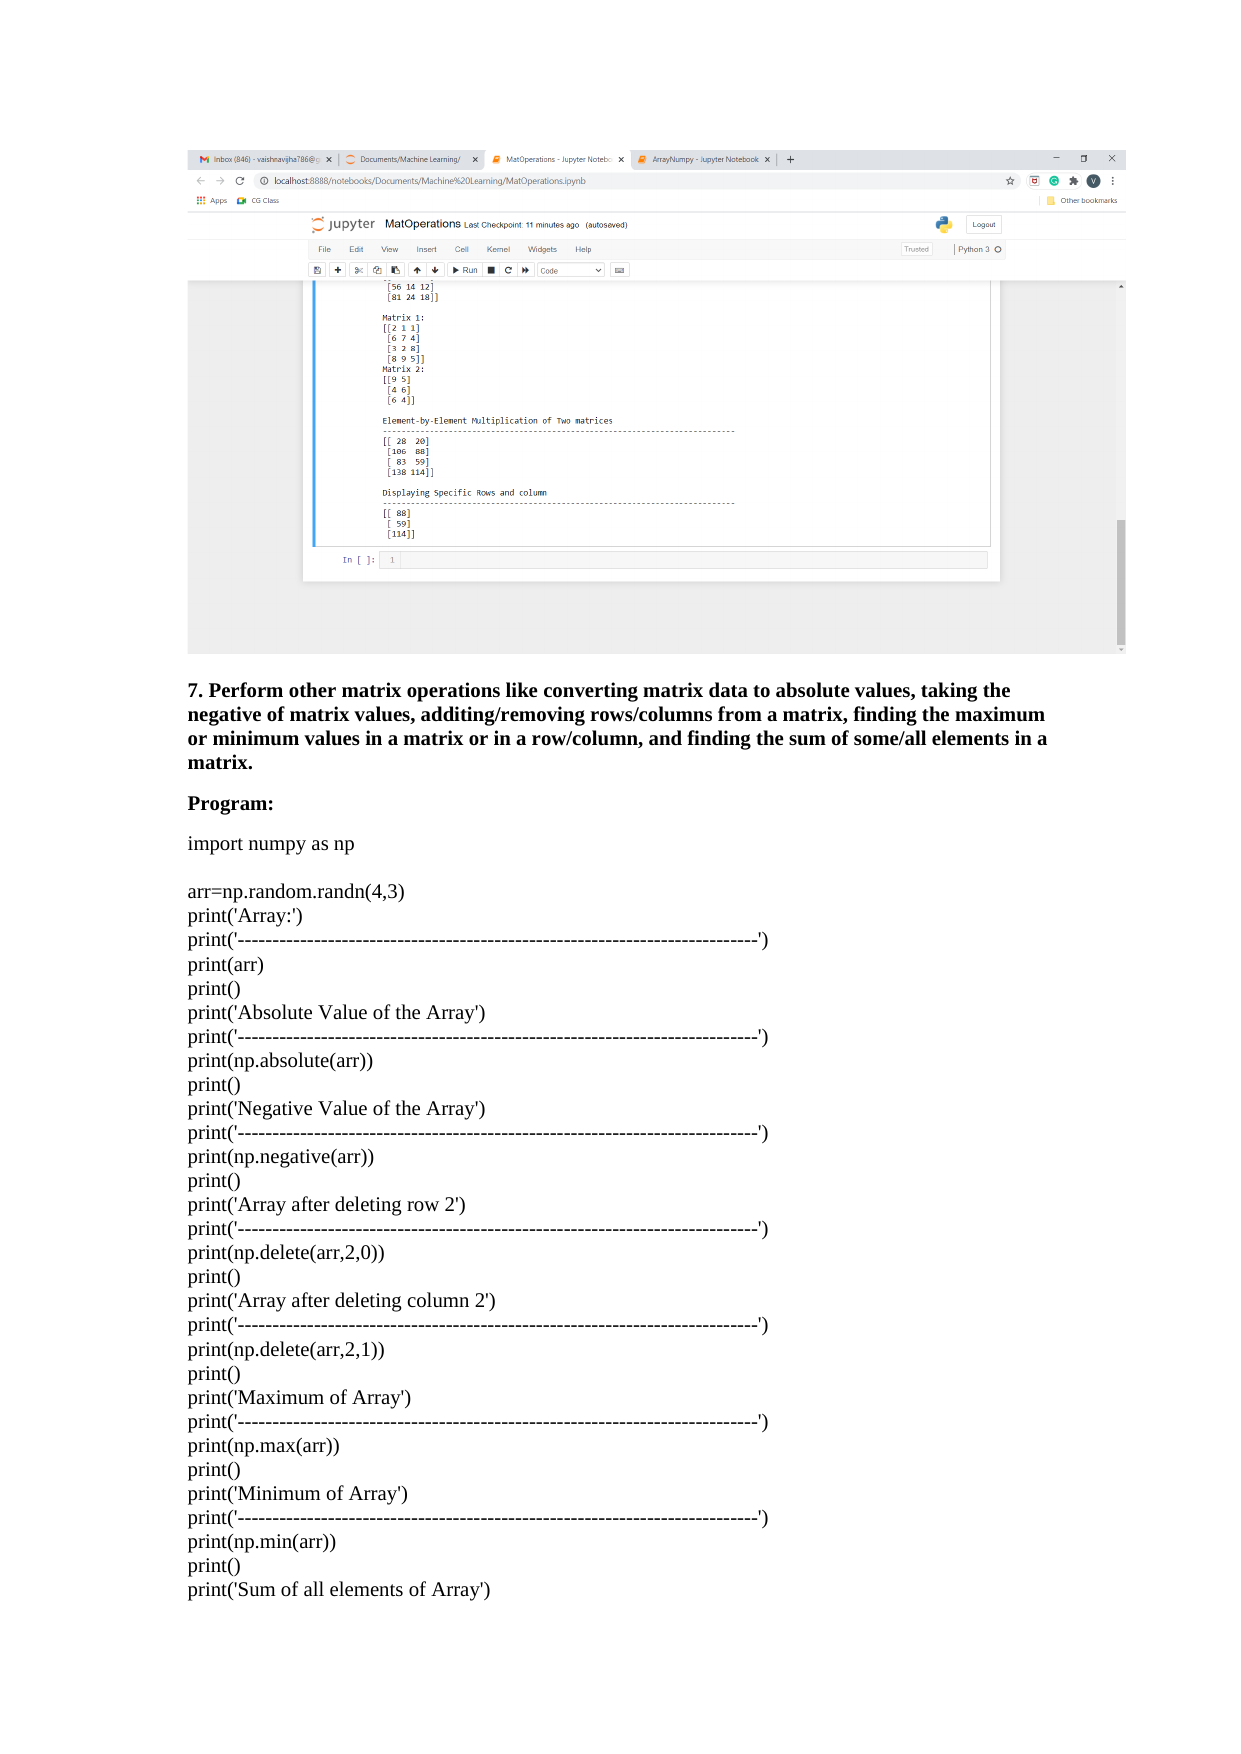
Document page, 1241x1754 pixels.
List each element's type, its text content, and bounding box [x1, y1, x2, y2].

text print() [187, 1553, 1053, 1577]
text print('---------------------------------------------------------------------------') [187, 1024, 1053, 1048]
text print('Sum of all elements of Array') [187, 1577, 1053, 1601]
text print() [187, 1264, 1053, 1288]
text print() [187, 1072, 1053, 1096]
text print('---------------------------------------------------------------------------') [187, 1120, 1053, 1144]
text print('---------------------------------------------------------------------------') [187, 927, 1053, 951]
text print('Negative Value of the Array') [187, 1096, 1053, 1120]
text print('---------------------------------------------------------------------------') [187, 1409, 1053, 1433]
text print(np.absolute(arr)) [187, 1048, 1053, 1072]
picture [187, 150, 1126, 654]
text print(np.negative(arr)) [187, 1144, 1053, 1168]
text print('Array:') [187, 903, 1053, 927]
text print('Absolute Value of the Array') [187, 999, 1053, 1024]
text import numpy as np [187, 831, 1053, 855]
text print() [187, 1361, 1053, 1384]
text print() [187, 1168, 1053, 1192]
text print('Minimum of Array') [187, 1481, 1053, 1505]
text print('Array after deleting column 2') [187, 1288, 1053, 1312]
text print('Maximum of Array') [187, 1384, 1053, 1409]
text print(np.delete(arr,2,1)) [187, 1336, 1053, 1361]
text print('Array after deleting row 2') [187, 1192, 1053, 1216]
text print('---------------------------------------------------------------------------') [187, 1216, 1053, 1240]
text print(arr) [187, 951, 1053, 976]
list Perform other matrix operations like converting matrix data to absolute values, taking the negative of matrix values, additing/removing rows/columns from a matrix, finding the maximum or minimum values in a matrix or in a row/column, and finding the sum of some/all elements in a matrix. [187, 677, 1053, 774]
text print(np.max(arr)) [187, 1433, 1053, 1457]
text print(np.delete(arr,2,0)) [187, 1240, 1053, 1264]
text print('---------------------------------------------------------------------------') [187, 1312, 1053, 1336]
text print() [187, 1457, 1053, 1481]
text arr=np.random.randn(4,3) [187, 879, 1053, 903]
text print() [187, 976, 1053, 999]
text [187, 1505, 1053, 1529]
list Program: [187, 790, 1053, 814]
text print(np.min(arr)) [187, 1529, 1053, 1553]
